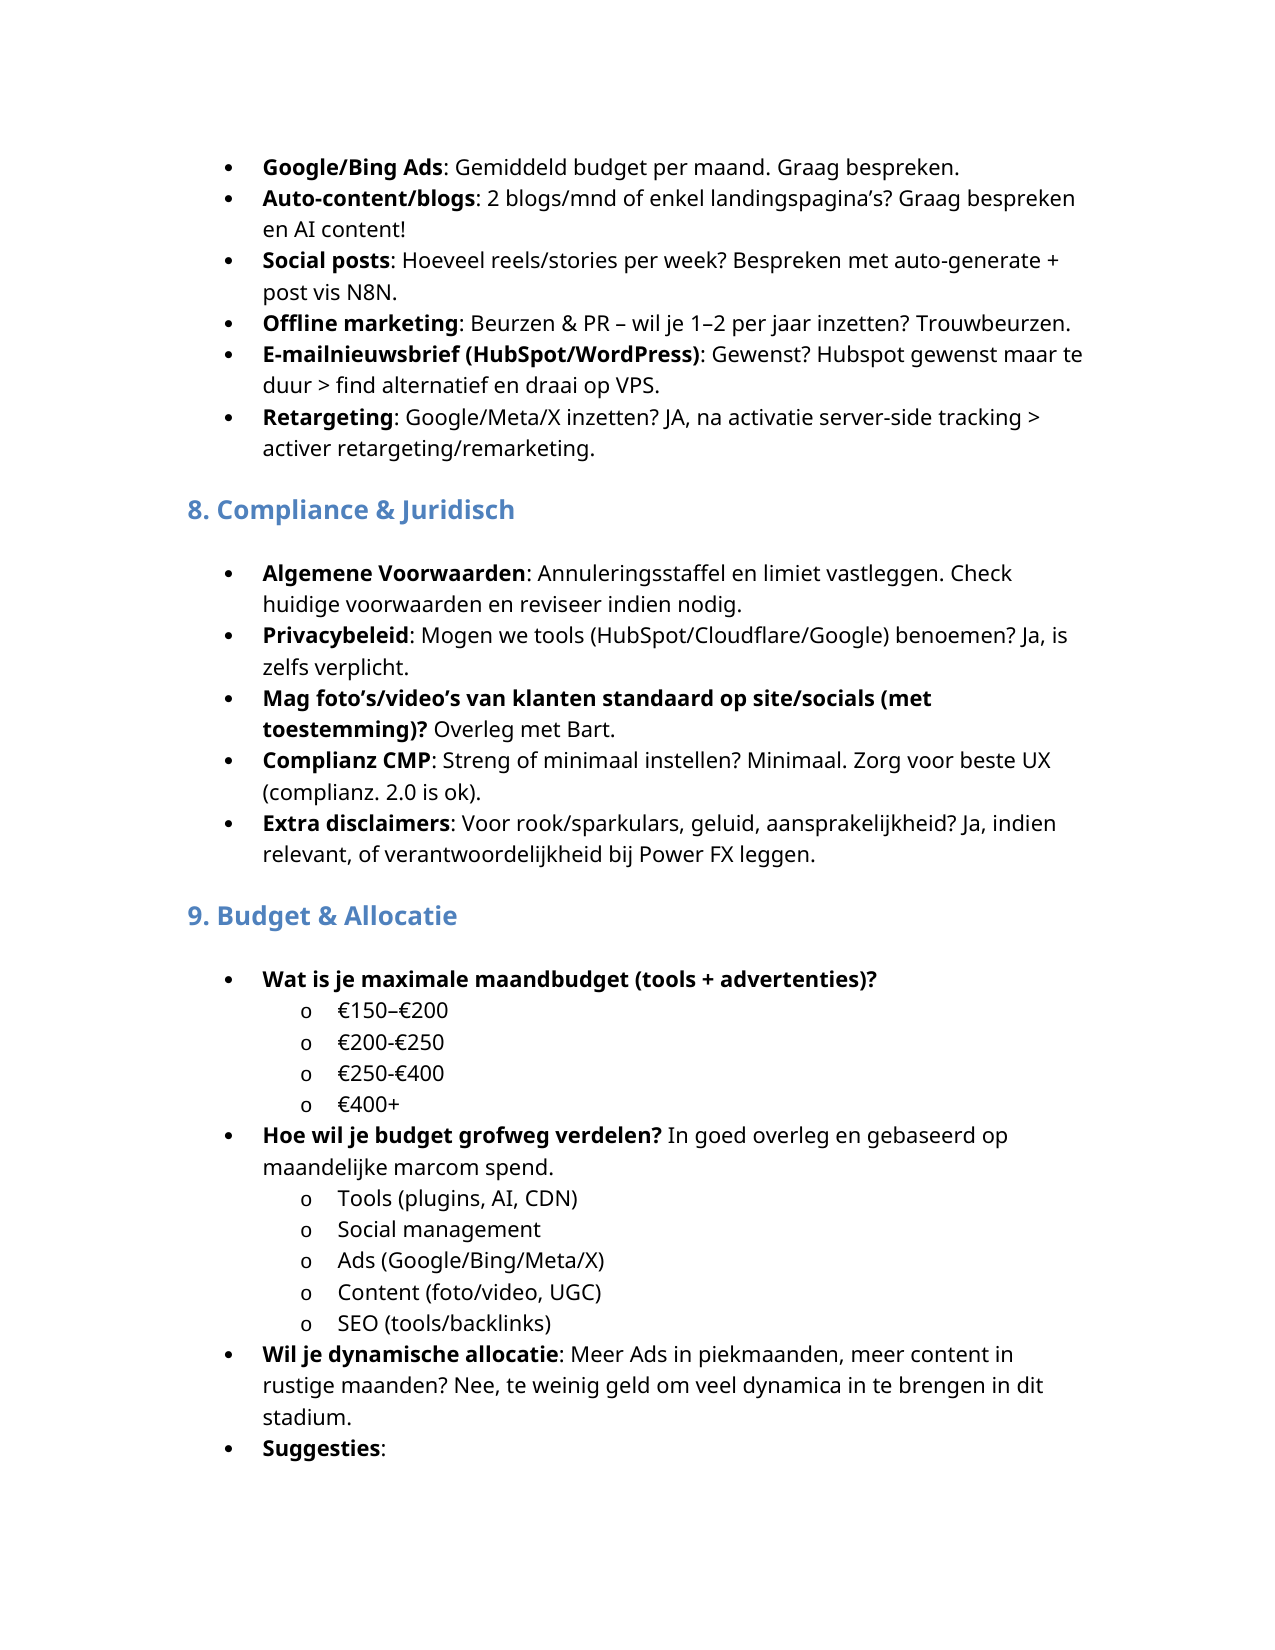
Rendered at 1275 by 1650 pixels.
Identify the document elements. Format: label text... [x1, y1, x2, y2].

list E-mailnieuwsbrief (HubSpot/WordPress): Gewenst? Hubspot gewenst maar te duur > find alternatief en draai op VPS. [225, 337, 1087, 400]
list Hoe wil je budget grofweg verdelen? In goed overleg en gebaseerd op maandelijke marcom spend. [225, 1119, 1087, 1181]
list Complianz CMP: Streng of minimaal instellen? Minimaal. Zorg voor beste UX (complianz. 2.0 is ok). [225, 744, 1087, 806]
list Suggesties: [225, 1431, 1087, 1463]
list Offline marketing: Beurzen & PR – wil je 1–2 per jaar inzetten? Trouwbeurzen. [225, 306, 1087, 337]
list Algemene Voorwaarden: Annuleringsstaffel en limiet vastleggen. Check huidige voorwaarden en reviseer indien nodig. [225, 556, 1087, 619]
list SEO (tools/backlinks) [300, 1306, 1087, 1338]
list Tools (plugins, AI, CDN) [300, 1181, 1087, 1213]
list Content (foto/video, UGC) [300, 1275, 1087, 1306]
subtitle 9. Budget & Allocatie [187, 898, 1087, 933]
list Mag foto’s/video’s van klanten standaard op site/socials (met toestemming)? Overleg met Bart. [225, 681, 1087, 744]
list Social posts: Hoeveel reels/stories per week? Bespreken met auto-generate + post vis N8N. [225, 244, 1087, 306]
list €250-€400 [300, 1056, 1087, 1088]
list Wat is je maximale maandbudget (tools + advertenties)? [225, 963, 1087, 994]
list Ads (Google/Bing/Meta/X) [300, 1244, 1087, 1275]
list Extra disclaimers: Voor rook/sparkulars, geluid, aansprakelijkheid? Ja, indien relevant, of verantwoordelijkheid bij Power FX leggen. [225, 806, 1087, 869]
subtitle 8. Compliance & Juridisch [187, 492, 1087, 527]
list Auto-content/blogs: 2 blogs/mnd of enkel landingspagina’s? Graag bespreken en AI content! [225, 181, 1087, 244]
list €150–€200 [300, 994, 1087, 1025]
list €200-€250 [300, 1025, 1087, 1056]
list €400+ [300, 1088, 1087, 1119]
list Social management [300, 1213, 1087, 1244]
list Wil je dynamische allocatie: Meer Ads in piekmaanden, meer content in rustige maanden? Nee, te weinig geld om veel dynamica in te brengen in dit stadium. [225, 1338, 1087, 1431]
list Google/Bing Ads: Gemiddeld budget per maand. Graag bespreken. [225, 150, 1087, 181]
list Retargeting: Google/Meta/X inzetten? JA, na activatie server-side tracking > activer retargeting/remarketing. [225, 400, 1087, 462]
list Privacybeleid: Mogen we tools (HubSpot/Cloudflare/Google) benoemen? Ja, is zelfs verplicht. [225, 619, 1087, 681]
